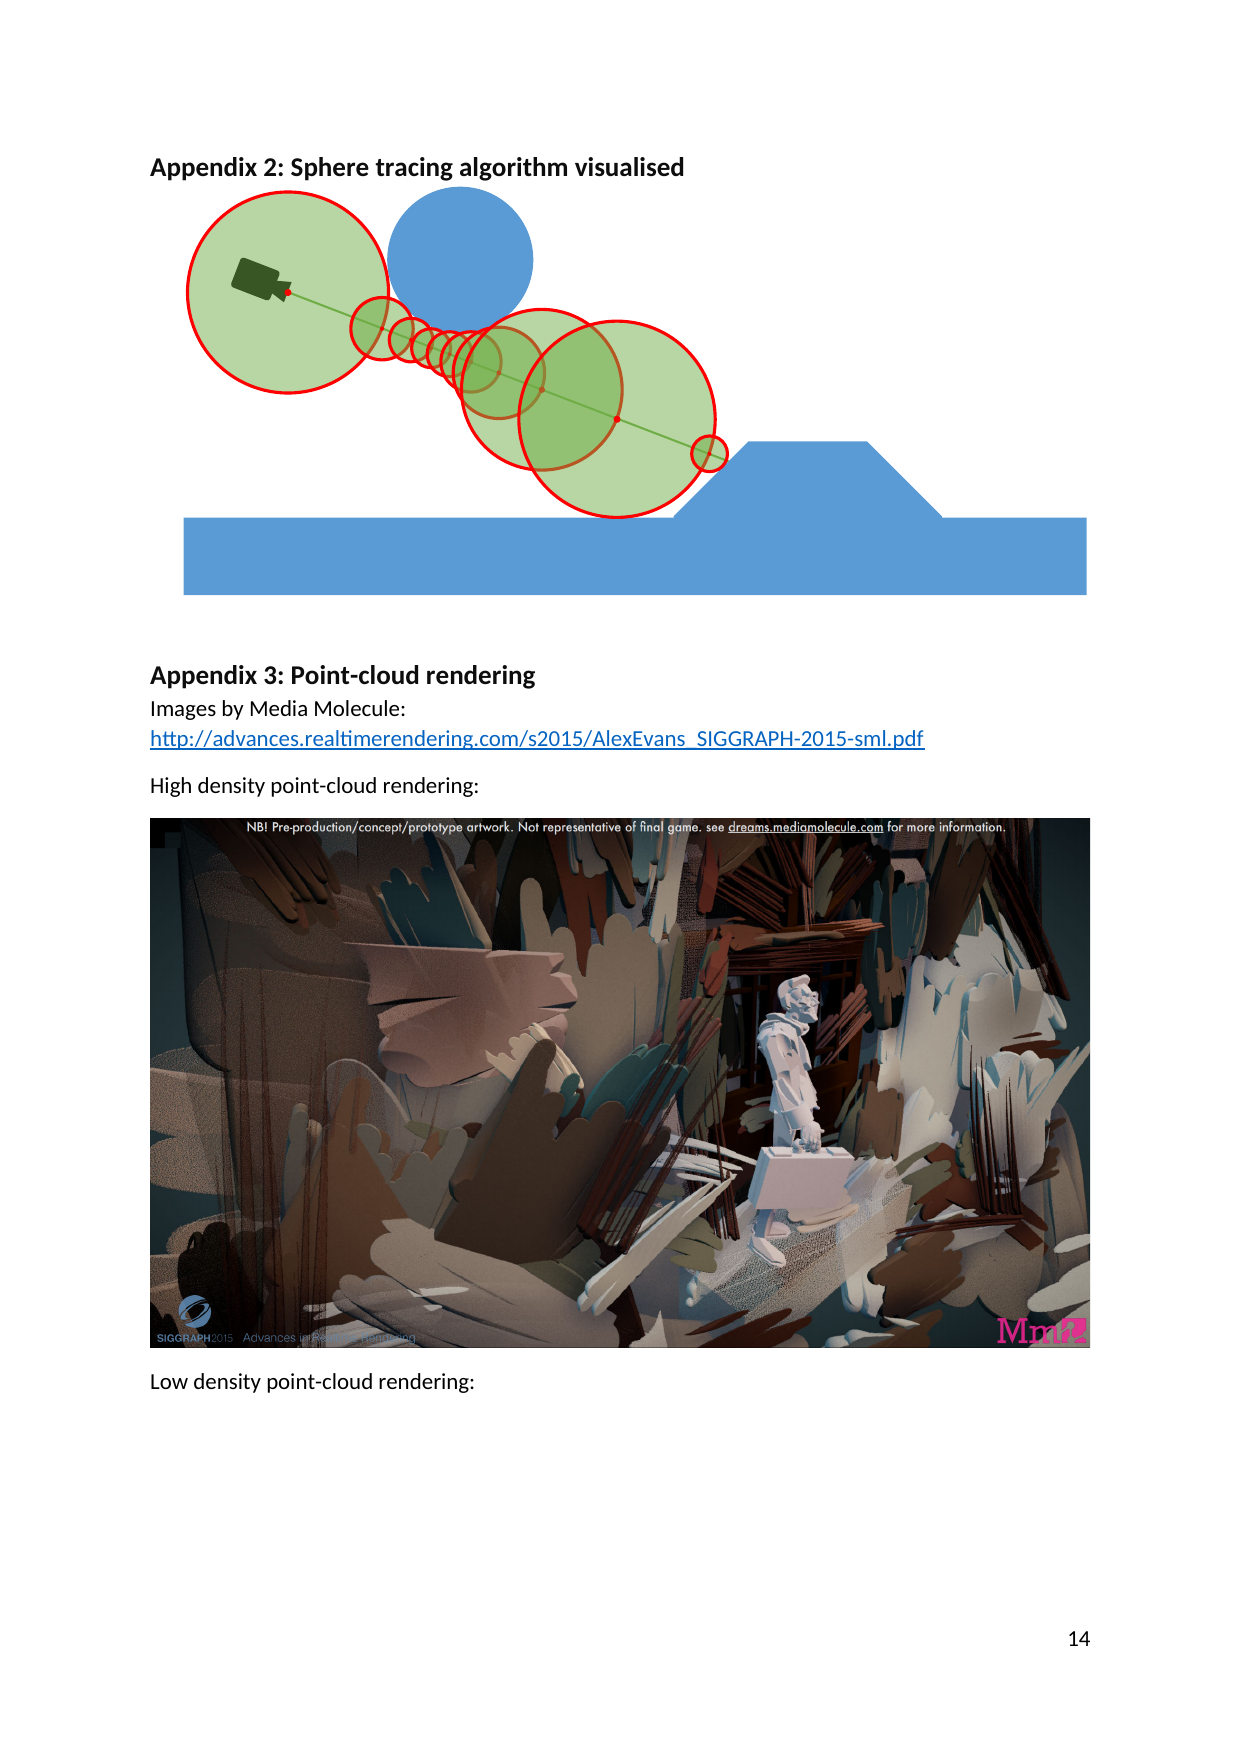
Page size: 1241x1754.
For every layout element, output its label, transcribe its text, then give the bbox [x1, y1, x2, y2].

subtitle Appendix 2: Sphere tracing algorithm visualised [150, 150, 1090, 183]
text Low density point-cloud rendering: [150, 1367, 1090, 1395]
picture [150, 818, 1091, 1348]
subtitle Appendix 3: Point-cloud rendering [150, 658, 1090, 691]
text Images by Media Molecule: [150, 694, 1090, 722]
text http://advances.realtimerendering.com/s2015/AlexEvans_SIGGRAPH-2015-sml.pdf [150, 724, 1090, 752]
text High density point-cloud rendering: [150, 771, 1090, 799]
